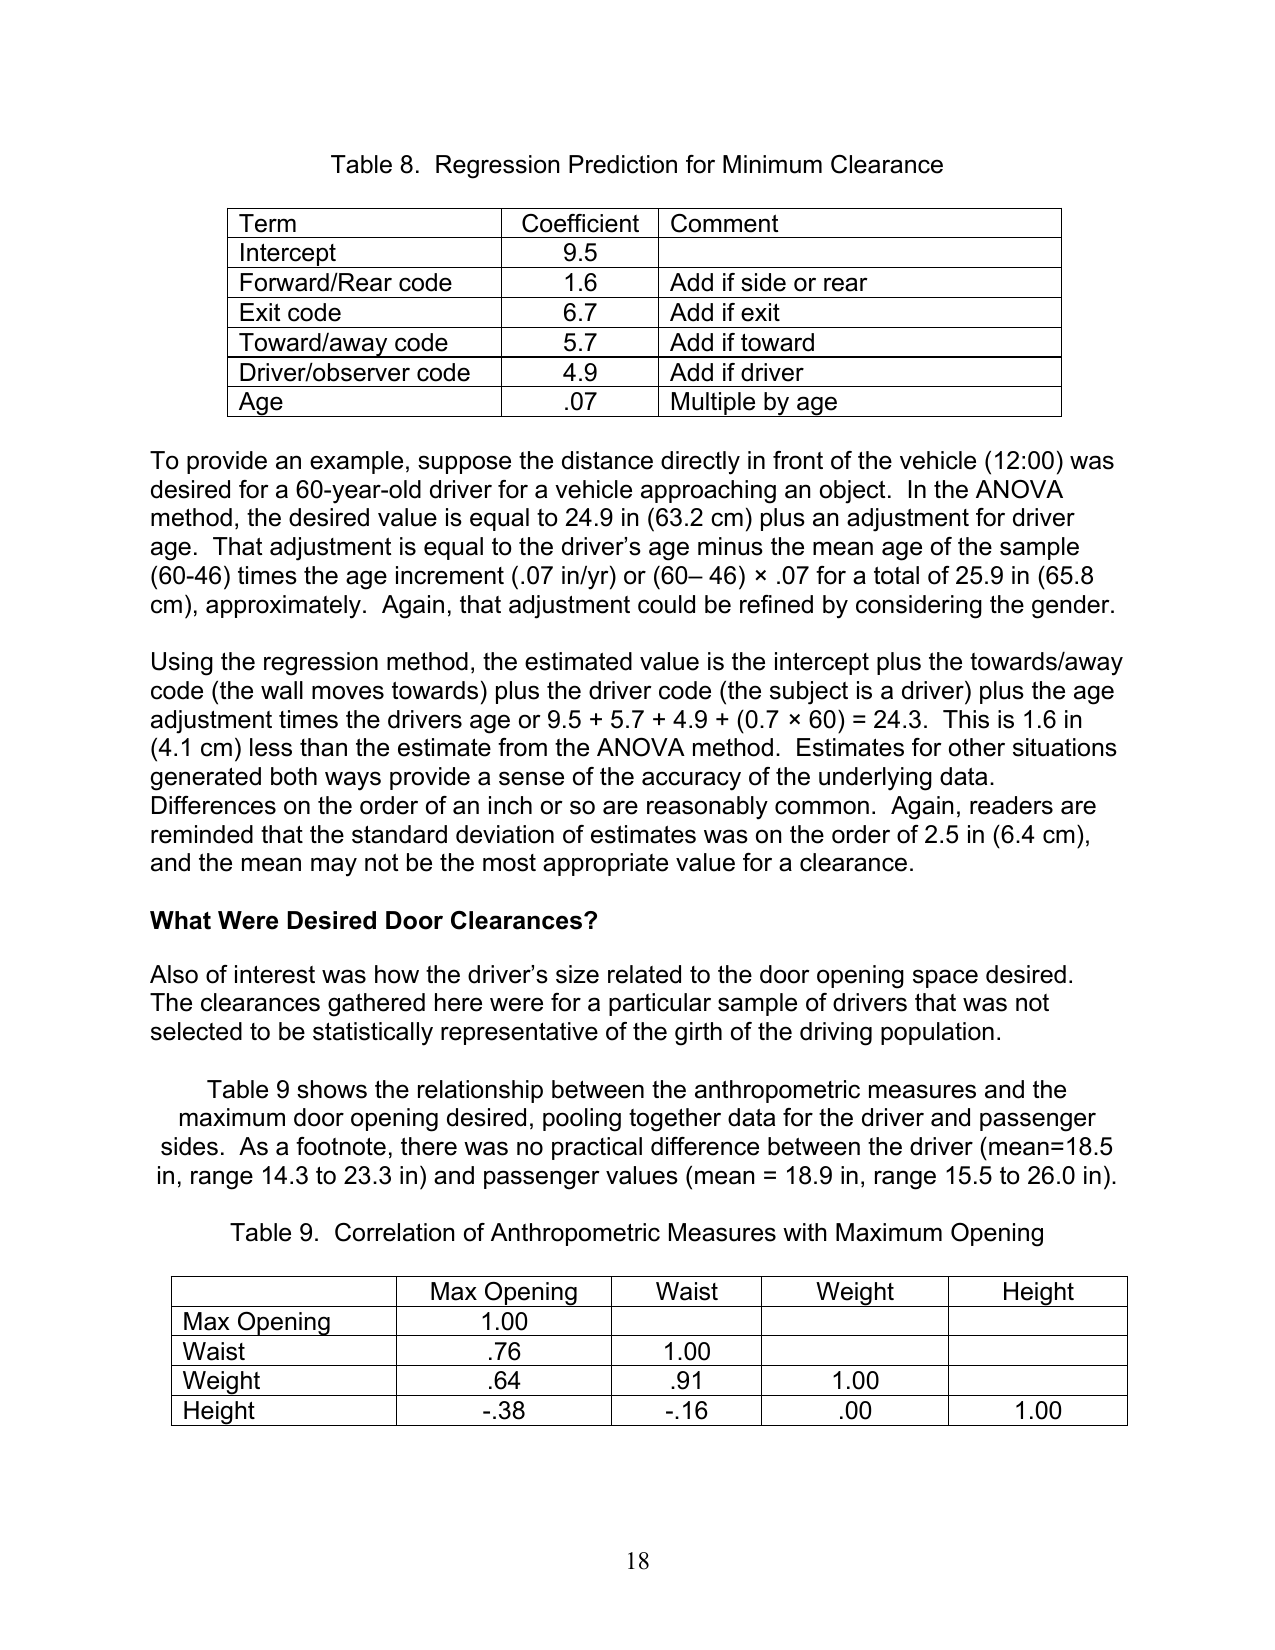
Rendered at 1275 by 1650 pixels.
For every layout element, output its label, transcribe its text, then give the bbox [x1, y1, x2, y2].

table_cell Exit code [228, 298, 501, 327]
table_cell 1.00 [397, 1307, 611, 1335]
table_cell 4.9 [502, 358, 658, 386]
table_cell Max Opening [172, 1307, 396, 1335]
table_cell [762, 1336, 948, 1365]
text Table 8. Regression Prediction for Minimum Clearance [150, 150, 1125, 179]
table_cell [612, 1307, 761, 1335]
table_cell 5.7 [502, 328, 658, 356]
table_cell .64 [397, 1366, 611, 1395]
table_cell -.38 [397, 1396, 611, 1425]
table_cell [949, 1366, 1127, 1395]
table_cell Driver/observer code [228, 358, 501, 386]
table_cell .76 [397, 1336, 611, 1365]
table_cell Add if toward [659, 328, 1061, 356]
text To provide an example, suppose the distance directly in front of the vehicle (12:00) was desired for a 60-year-old driver for a vehicle approaching an object. In the ANOVA method, the desired value is equal to 24.9 in (63.2 cm) plus an adjustment for driver age. That adjustment is equal to the driver’s age minus the mean age of the sample (60-46) times the age increment (.07 in/yr) or (60– 46) × .07 for a total of 25.9 in (65.8 cm), approximately. Again, that adjustment could be refined by considering the gender. [150, 446, 1125, 618]
table_cell 9.5 [502, 238, 658, 267]
table_header Coefficient [502, 209, 658, 237]
table_cell Intercept [228, 238, 501, 267]
table_cell 1.00 [949, 1396, 1127, 1425]
table_header Max Opening [397, 1277, 611, 1306]
table_cell 1.6 [502, 268, 658, 297]
table_cell [949, 1307, 1127, 1335]
text Table 9 shows the relationship between the anthropometric measures and the maximum door opening desired, pooling together data for the driver and passenger sides. As a footnote, there was no practical difference between the driver (mean=18.5 in, range 14.3 to 23.3 in) and passenger values (mean = 18.9 in, range 15.5 to 26.0 in). [150, 1074, 1125, 1189]
table_cell [762, 1307, 948, 1335]
table_header Comment [659, 209, 1061, 237]
table_header Weight [762, 1277, 948, 1306]
table_cell Add if exit [659, 298, 1061, 327]
table_cell 6.7 [502, 298, 658, 327]
table_cell Forward/Rear code [228, 268, 501, 297]
table_cell Weight [172, 1366, 396, 1395]
table_cell [949, 1336, 1127, 1365]
table_header [172, 1277, 396, 1306]
table_cell .00 [762, 1396, 948, 1425]
table_cell Add if side or rear [659, 268, 1061, 297]
table_cell Height [172, 1396, 396, 1425]
table_cell .91 [612, 1366, 761, 1395]
table_cell Age [228, 387, 501, 416]
text Table 9. Correlation of Anthropometric Measures with Maximum Opening [150, 1218, 1125, 1247]
table_cell [659, 238, 1061, 267]
table_cell Multiple by age [659, 387, 1061, 416]
table_header Waist [612, 1277, 761, 1306]
table_cell 1.00 [762, 1366, 948, 1395]
table_cell -.16 [612, 1396, 761, 1425]
table_header Height [949, 1277, 1127, 1306]
text Using the regression method, the estimated value is the intercept plus the towards/away code (the wall moves towards) plus the driver code (the subject is a driver) plus the age adjustment times the drivers age or 9.5 + 5.7 + 4.9 + (0.7 × 60) = 24.3. This is 1.6 in (4.1 cm) less than the estimate from the ANOVA method. Estimates for other situations generated both ways provide a sense of the accuracy of the underlying data. Differences on the order of an inch or so are reasonably common. Again, readers are reminded that the standard deviation of estimates was on the order of 2.5 in (6.4 cm), and the mean may not be the most appropriate value for a clearance. [150, 647, 1125, 877]
table_cell Toward/away code [228, 328, 501, 356]
table_cell 1.00 [612, 1336, 761, 1365]
table_header Term [228, 209, 501, 237]
table_cell .07 [502, 387, 658, 416]
text Also of interest was how the driver’s size related to the door opening space desired. The clearances gathered here were for a particular sample of drivers that was not selected to be statistically representative of the girth of the driving population. [150, 959, 1125, 1046]
table_cell Add if driver [659, 358, 1061, 386]
subtitle What Were Desired Door Clearances? [150, 906, 1125, 934]
table_cell Waist [172, 1336, 396, 1365]
